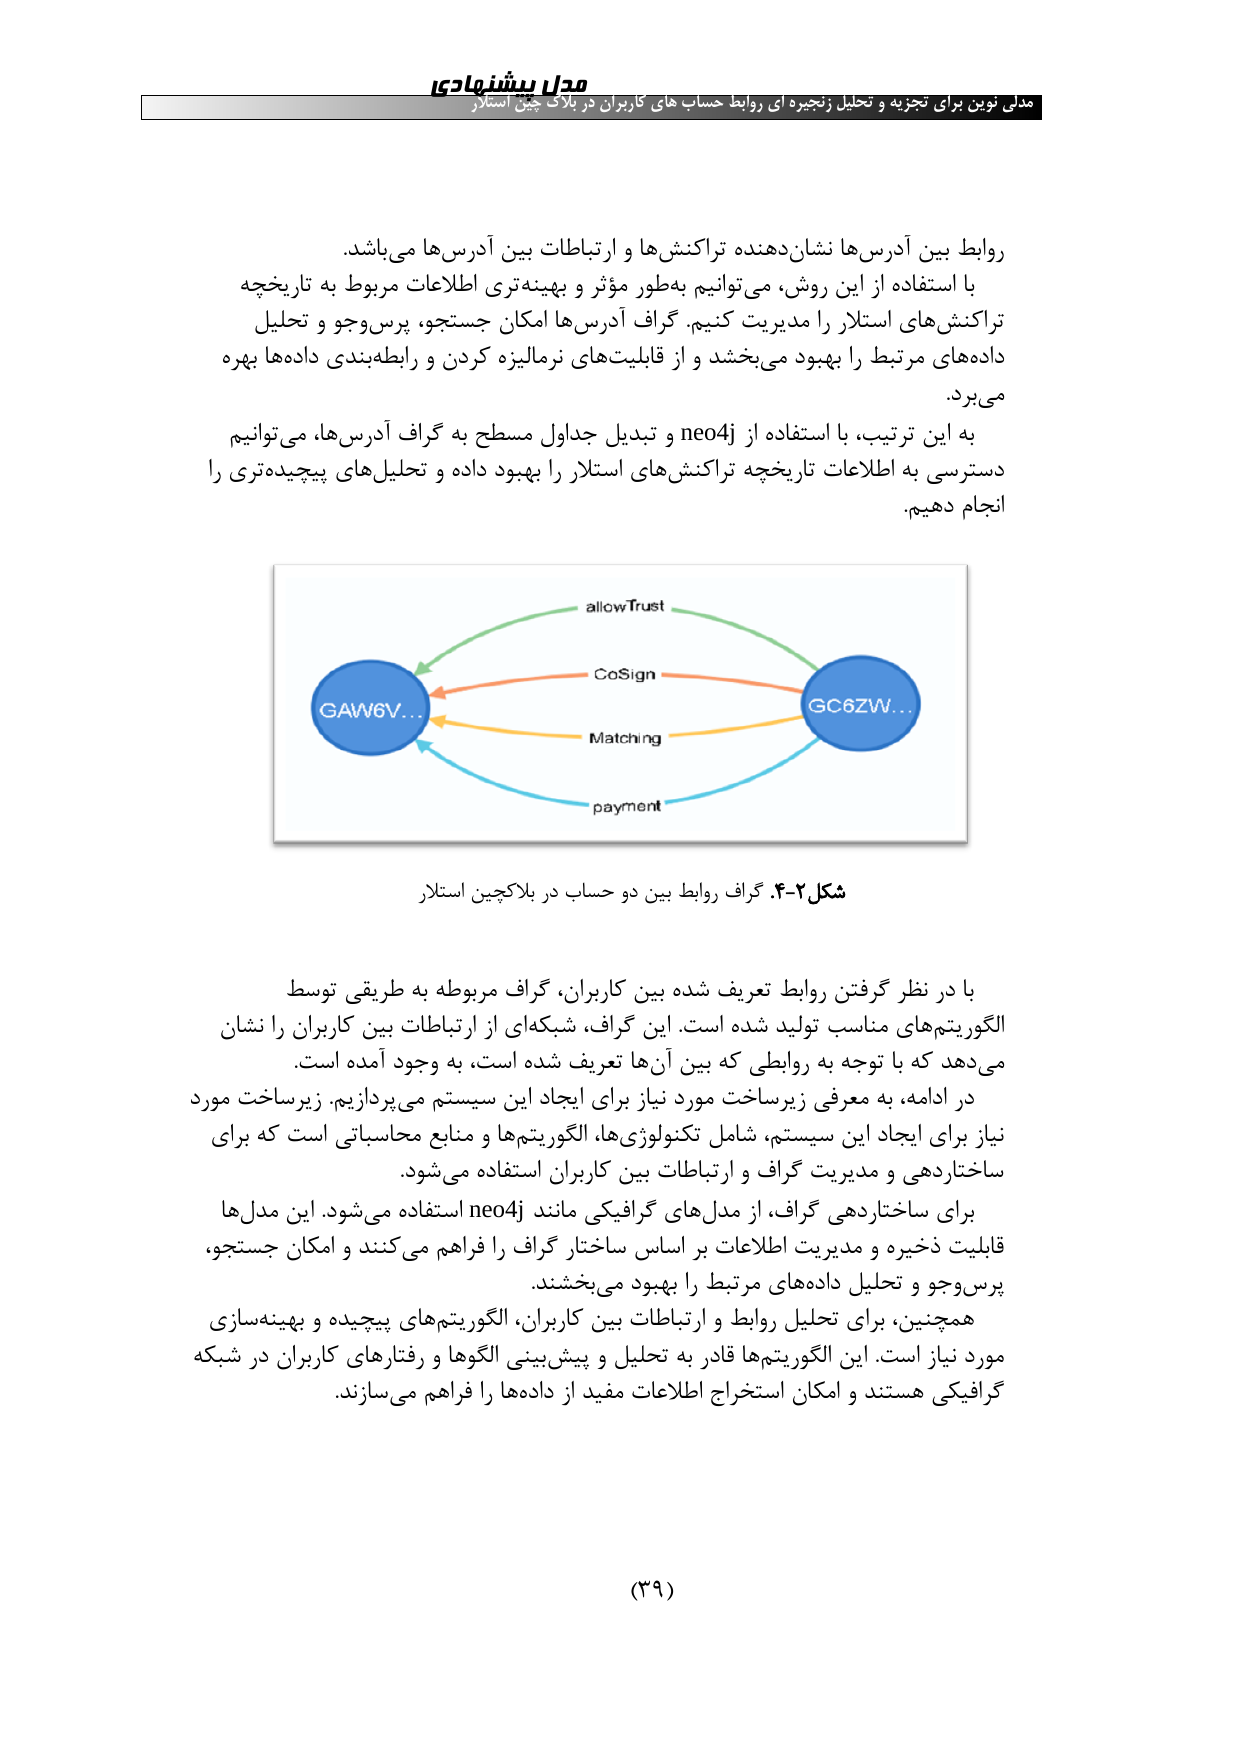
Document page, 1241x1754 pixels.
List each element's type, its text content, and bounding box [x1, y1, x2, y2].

text گراف روابط بین دو حساب در بلاکچین استلار [177, 881, 1004, 902]
picture [263, 557, 977, 856]
text با استفاده از این روش، می‌توانیم به‌طور مؤثر و بهینه‌تری اطلاعات مربوط به تاریخچه تراکنش‌های استلار را مدیریت کنیم. گراف آدرس‌ها امکان جستجو، پرس‌وجو و تحلیل داده‌های مرتبط را بهبود می‌بخشد و از قابلیت‌های نرمالیزه کردن و رابطه‌بندی داده‌ها بهره می‌برد. [177, 272, 1004, 410]
text همچنین، برای تحلیل روابط و ارتباطات بین کاربران، الگوریتم‌های پیچیده و بهینه‌سازی مورد نیاز است. این الگوریتم‌ها قادر به تحلیل و پیش‌بینی الگوها و رفتارهای کاربران در شبکه گرافیکی هستند و امکان استخراج اطلاعات مفید از داده‌ها را فراهم می‌سازند. [177, 1307, 1004, 1408]
text به این ترتیب، با استفاده از neo4j و تبدیل جداول مسطح به گراف آدرس‌ها، می‌توانیم دسترسی به اطلاعات تاریخچه تراکنش‌های استلار را بهبود داده و تحلیل‌های پیچیده‌تری را انجام دهیم. [177, 417, 1004, 523]
text در ادامه، به معرفی زیرساخت مورد نیاز برای ایجاد این سیستم می‌پردازیم. زیرساخت مورد نیاز برای ایجاد این سیستم، شامل تکنولوژی‌ها، الگوریتم‌ها و منابع محاسباتی است که برای ساختاردهی و مدیریت گراف و ارتباطات بین کاربران استفاده می‌شود. [177, 1086, 1004, 1187]
text برای ساختاردهی گراف، از مدل‌های گرافیکی مانند neo4j استفاده می‌شود. این مدل‌ها قابلیت ذخیره و مدیریت اطلاعات بر اساس ساختار گراف را فراهم می‌کنند و امکان جستجو، پرس‌وجو و تحلیل داده‌های مرتبط را بهبود می‌بخشند. [177, 1194, 1004, 1300]
text با در نظر گرفتن روابط تعریف شده بین کاربران، گراف مربوطه به طریقی توسط الگوریتم‌های مناسب تولید شده است. این گراف، شبکه‌ای از ارتباطات بین کاربران را نشان می‌دهد که با توجه به روابطی که بین آن‌ها تعریف شده است، به وجود آمده است. [177, 977, 1004, 1079]
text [177, 236, 1004, 265]
